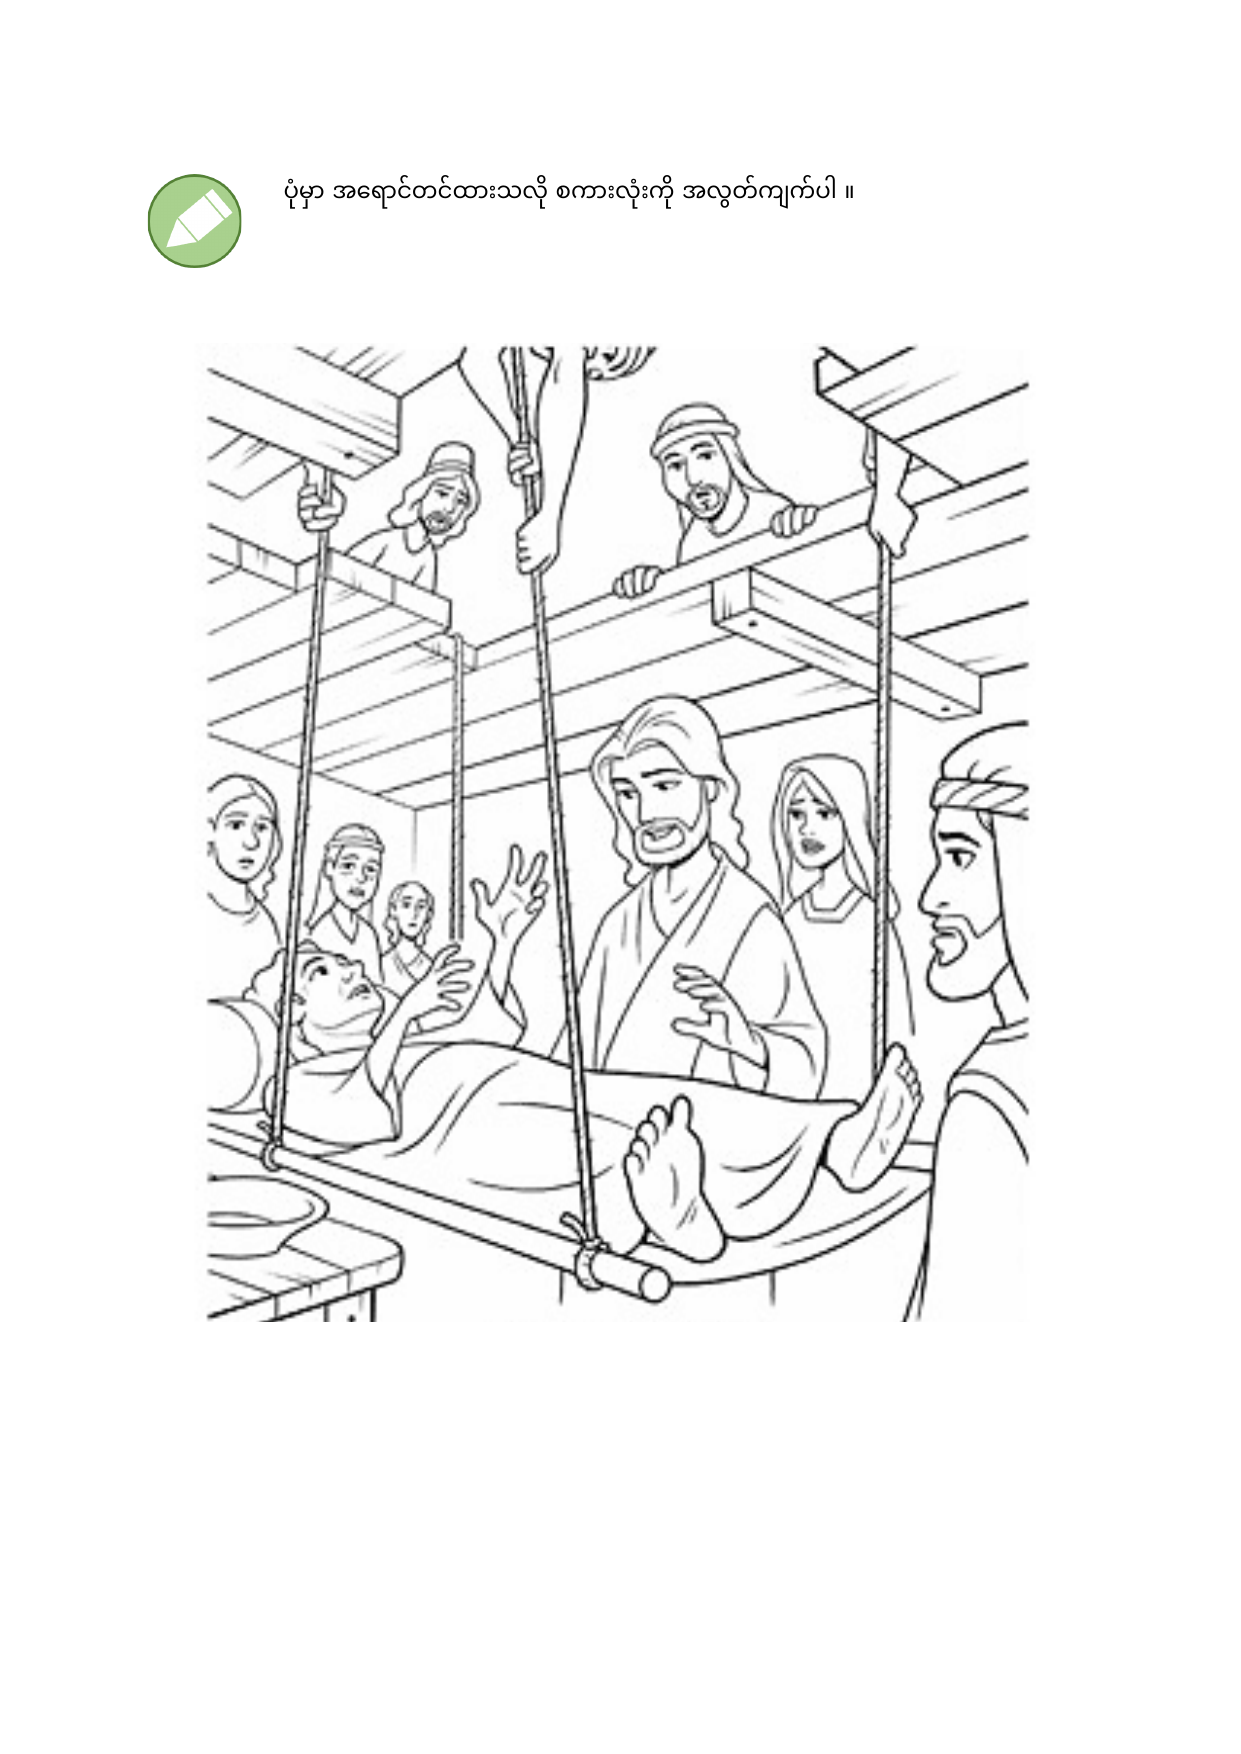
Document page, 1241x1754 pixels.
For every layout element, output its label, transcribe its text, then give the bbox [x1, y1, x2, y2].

picture [150, 343, 1082, 1322]
picture [147, 174, 242, 268]
text ပုံမှာ အရောင်တင်ထားသလို စကားလုံးကို အလွတ်ကျက်ပါ ။ [242, 177, 1090, 204]
